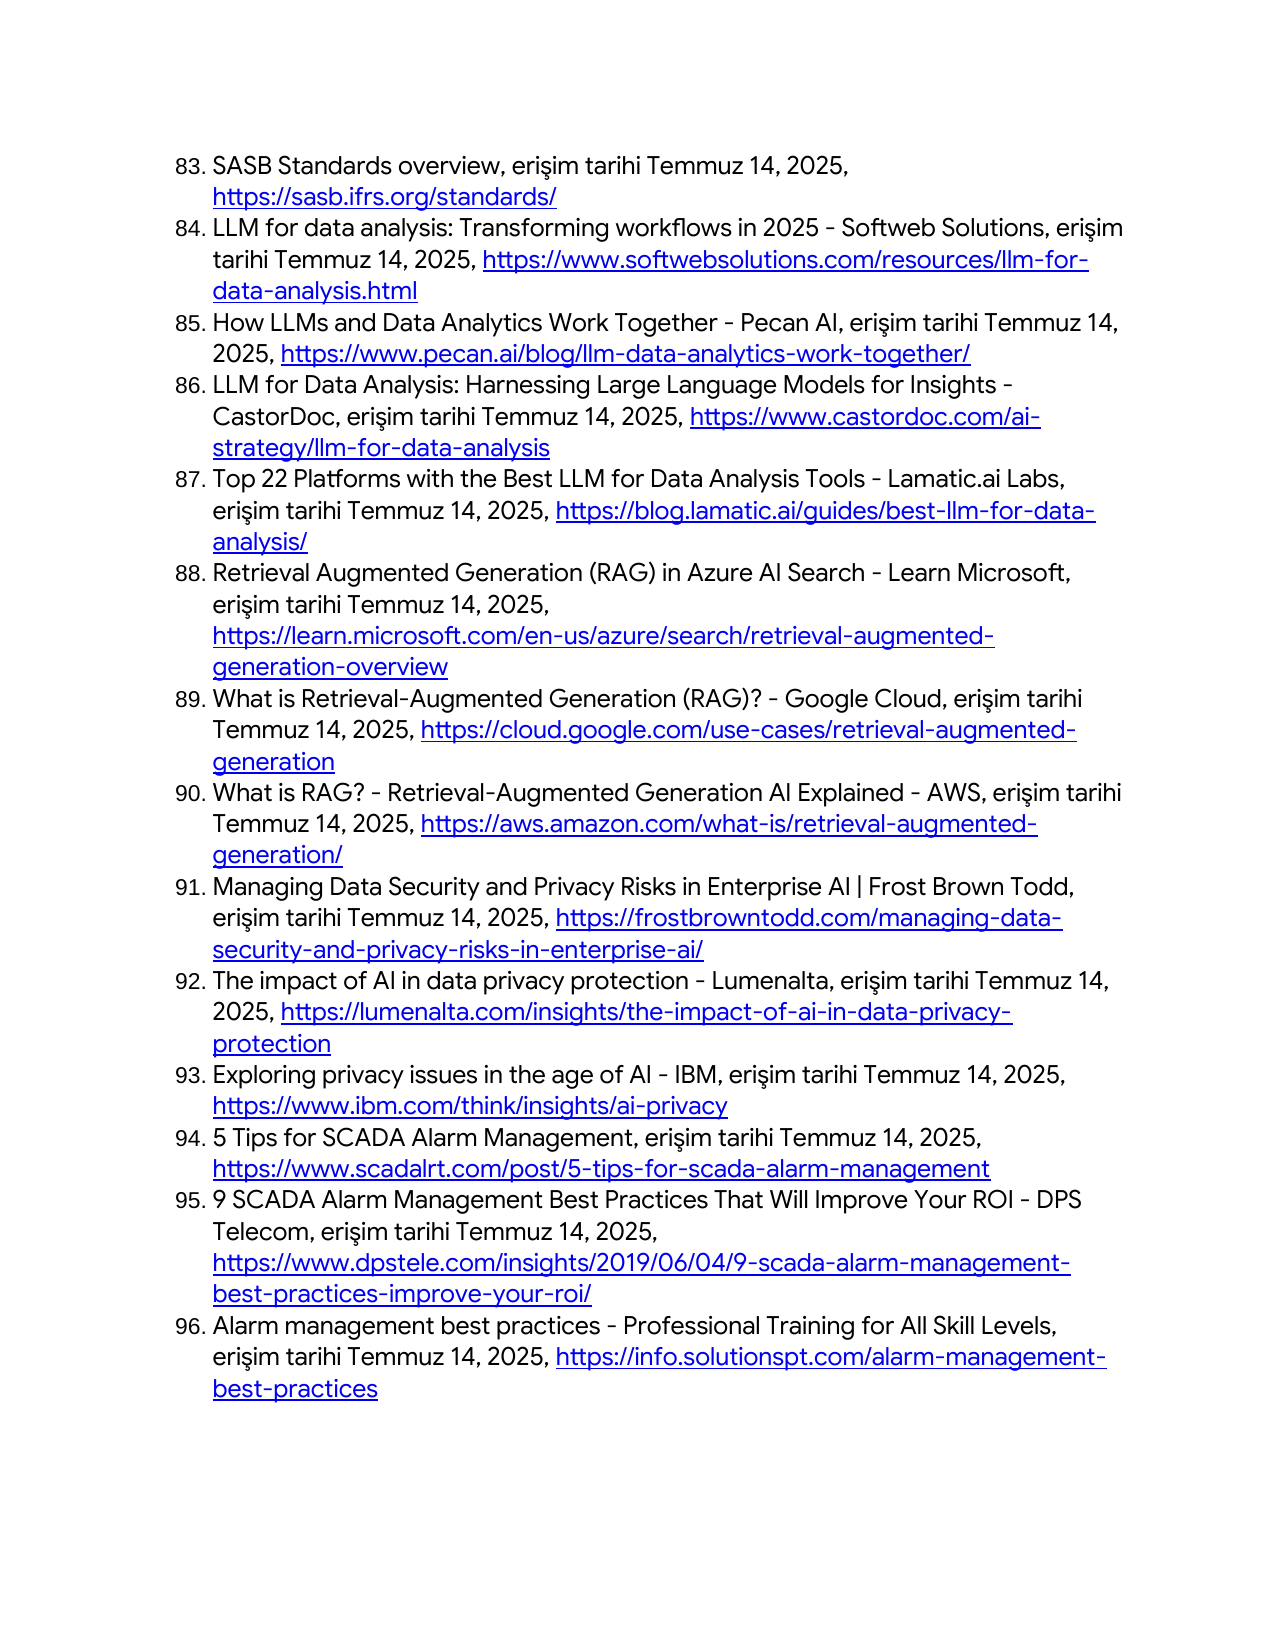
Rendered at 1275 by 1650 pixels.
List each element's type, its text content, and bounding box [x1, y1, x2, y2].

list LLM for data analysis: Transforming workflows in 2025 - Softweb Solutions, erişim tarihi Temmuz 14, 2025, https://www.softwebsolutions.com/resources/llm-for-data-analysis.html [175, 213, 1125, 307]
list Retrieval Augmented Generation (RAG) in Azure AI Search - Learn Microsoft, erişim tarihi Temmuz 14, 2025, https://learn.microsoft.com/en-us/azure/search/retrieval-augmented-generation-overview [175, 558, 1125, 683]
list Exploring privacy issues in the age of AI - IBM, erişim tarihi Temmuz 14, 2025, https://www.ibm.com/think/insights/ai-privacy [175, 1059, 1125, 1122]
list The impact of AI in data privacy protection - Lumenalta, erişim tarihi Temmuz 14, 2025, https://lumenalta.com/insights/the-impact-of-ai-in-data-privacy-protection [175, 965, 1125, 1059]
list LLM for Data Analysis: Harnessing Large Language Models for Insights - CastorDoc, erişim tarihi Temmuz 14, 2025, https://www.castordoc.com/ai-strategy/llm-for-data-analysis [175, 369, 1125, 463]
list Alarm management best practices - Professional Training for All Skill Levels, erişim tarihi Temmuz 14, 2025, https://info.solutionspt.com/alarm-management-best-practices [175, 1310, 1125, 1404]
list What is Retrieval-Augmented Generation (RAG)? - Google Cloud, erişim tarihi Temmuz 14, 2025, https://cloud.google.com/use-cases/retrieval-augmented-generation [175, 683, 1125, 777]
list 9 SCADA Alarm Management Best Practices That Will Improve Your ROI - DPS Telecom, erişim tarihi Temmuz 14, 2025, https://www.dpstele.com/insights/2019/06/04/9-scada-alarm-management-best-practices-improve-your-roi/ [175, 1185, 1125, 1310]
list Managing Data Security and Privacy Risks in Enterprise AI | Frost Brown Todd, erişim tarihi Temmuz 14, 2025, https://frostbrowntodd.com/managing-data-security-and-privacy-risks-in-enterprise-ai/ [175, 871, 1125, 965]
list How LLMs and Data Analytics Work Together - Pecan AI, erişim tarihi Temmuz 14, 2025, https://www.pecan.ai/blog/llm-data-analytics-work-together/ [175, 307, 1125, 369]
list SASB Standards overview, erişim tarihi Temmuz 14, 2025, https://sasb.ifrs.org/standards/ [175, 150, 1125, 213]
list Top 22 Platforms with the Best LLM for Data Analysis Tools - Lamatic.ai Labs, erişim tarihi Temmuz 14, 2025, https://blog.lamatic.ai/guides/best-llm-for-data-analysis/ [175, 463, 1125, 558]
list What is RAG? - Retrieval-Augmented Generation AI Explained - AWS, erişim tarihi Temmuz 14, 2025, https://aws.amazon.com/what-is/retrieval-augmented-generation/ [175, 777, 1125, 871]
list 5 Tips for SCADA Alarm Management, erişim tarihi Temmuz 14, 2025, https://www.scadalrt.com/post/5-tips-for-scada-alarm-management [175, 1122, 1125, 1185]
